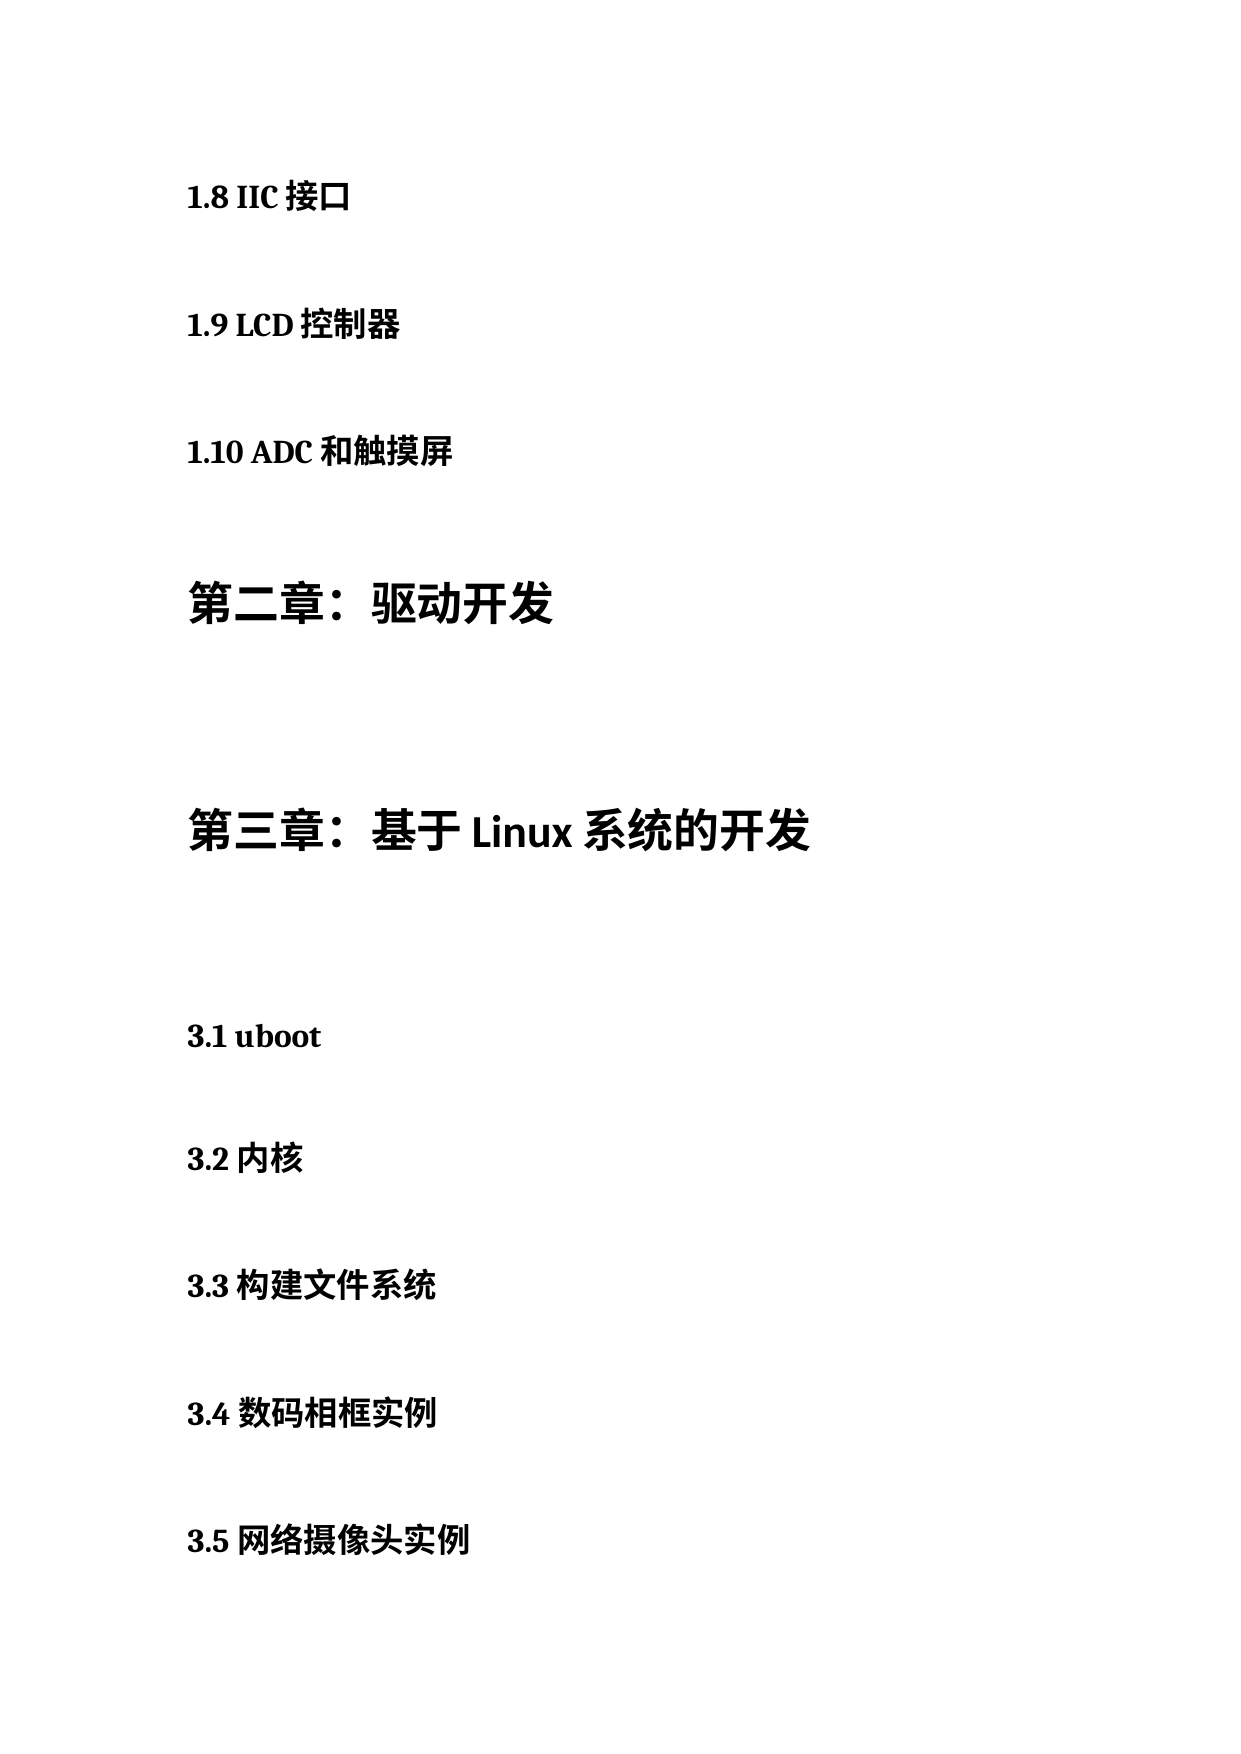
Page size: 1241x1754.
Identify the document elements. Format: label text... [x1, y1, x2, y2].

subtitle 3.1 uboot [187, 1004, 1053, 1069]
subtitle 3.3 构建文件系统 [187, 1251, 1053, 1316]
subtitle 1.9 LCD控制器 [187, 289, 1053, 354]
subtitle 1.10 ADC和触摸屏 [187, 416, 1053, 481]
subtitle 第二章：驱动开发 [187, 552, 1053, 649]
subtitle 3.4 数码相框实例 [187, 1378, 1053, 1443]
subtitle 第三章：基于Linux系统的开发 [187, 778, 1053, 876]
subtitle 3.5 网络摄像头实例 [187, 1505, 1053, 1570]
subtitle 1.8 IIC接口 [187, 162, 1053, 227]
subtitle 3.2 内核 [187, 1124, 1053, 1189]
